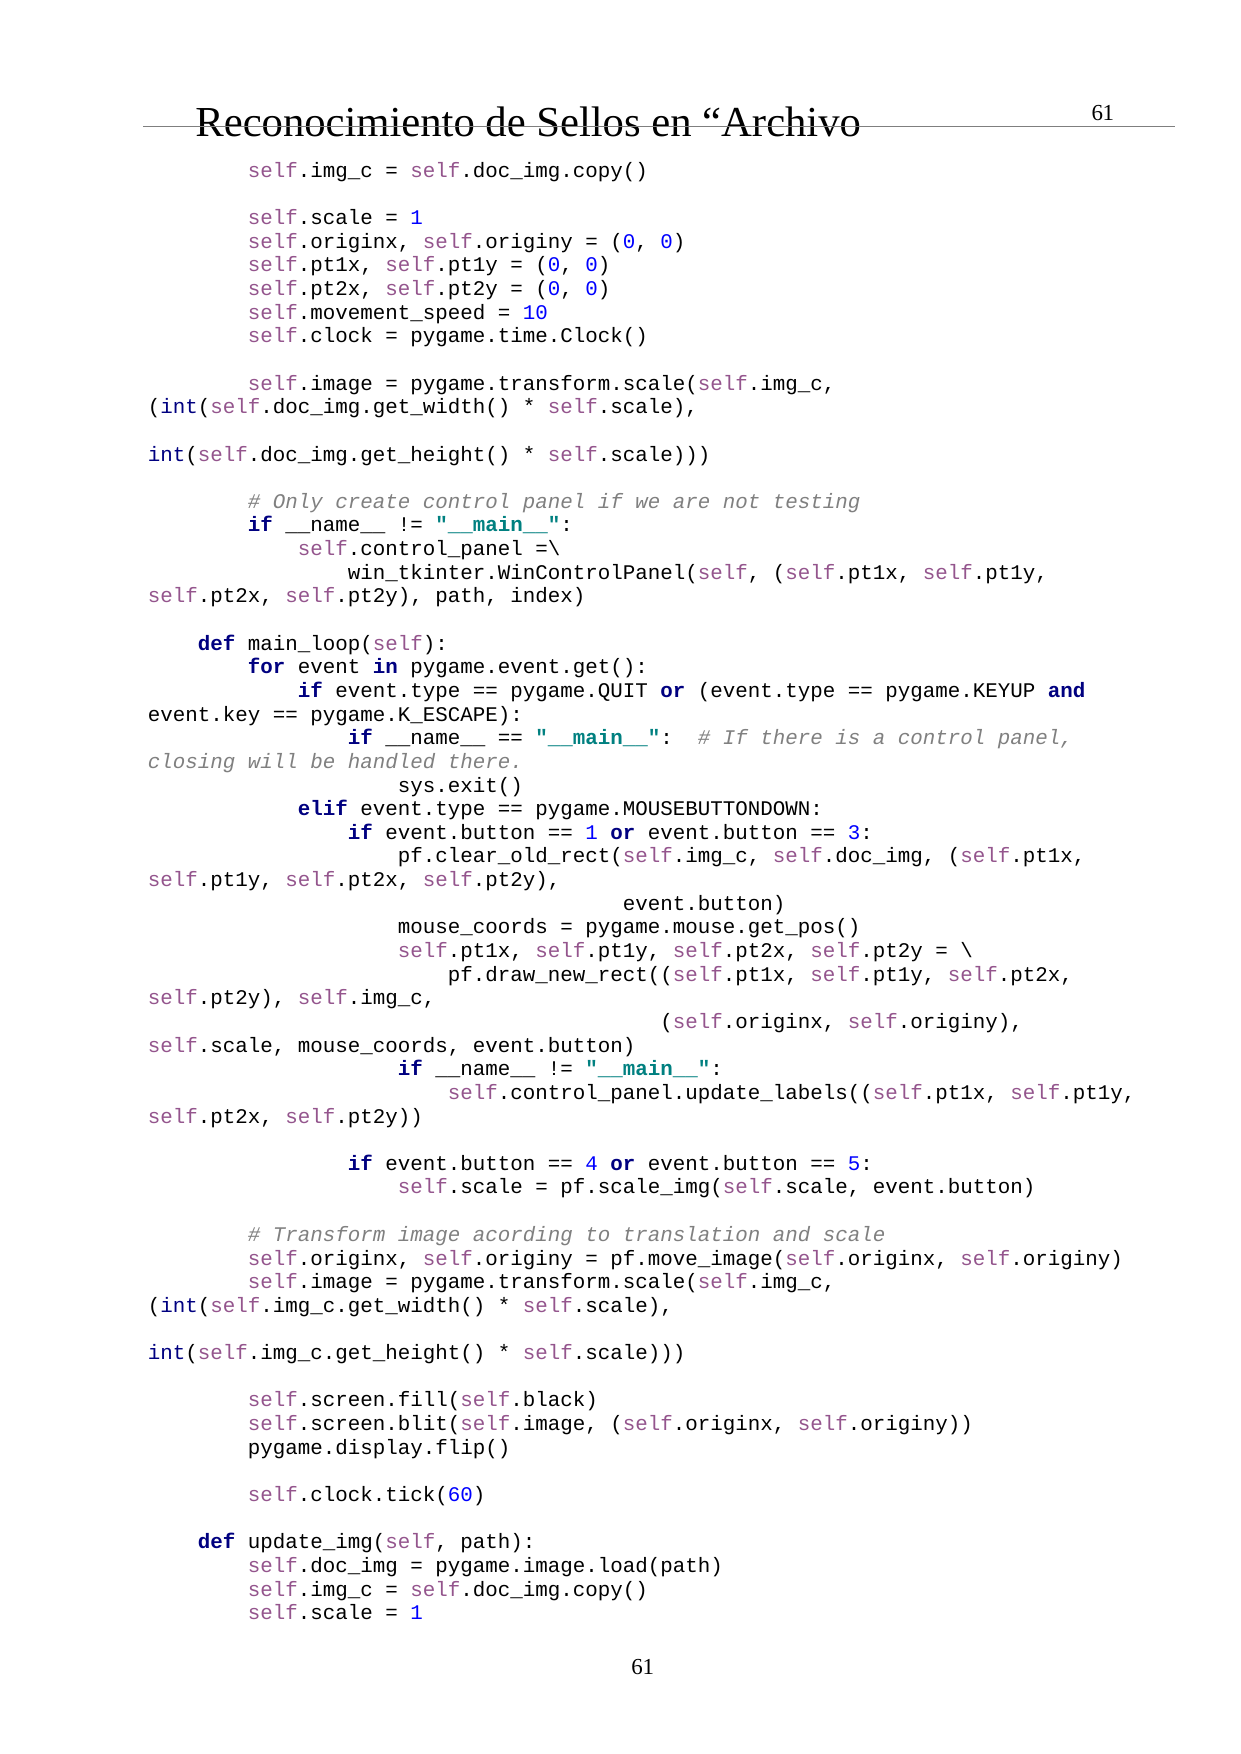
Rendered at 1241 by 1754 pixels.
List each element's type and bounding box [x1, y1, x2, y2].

text [148, 160, 1138, 1626]
